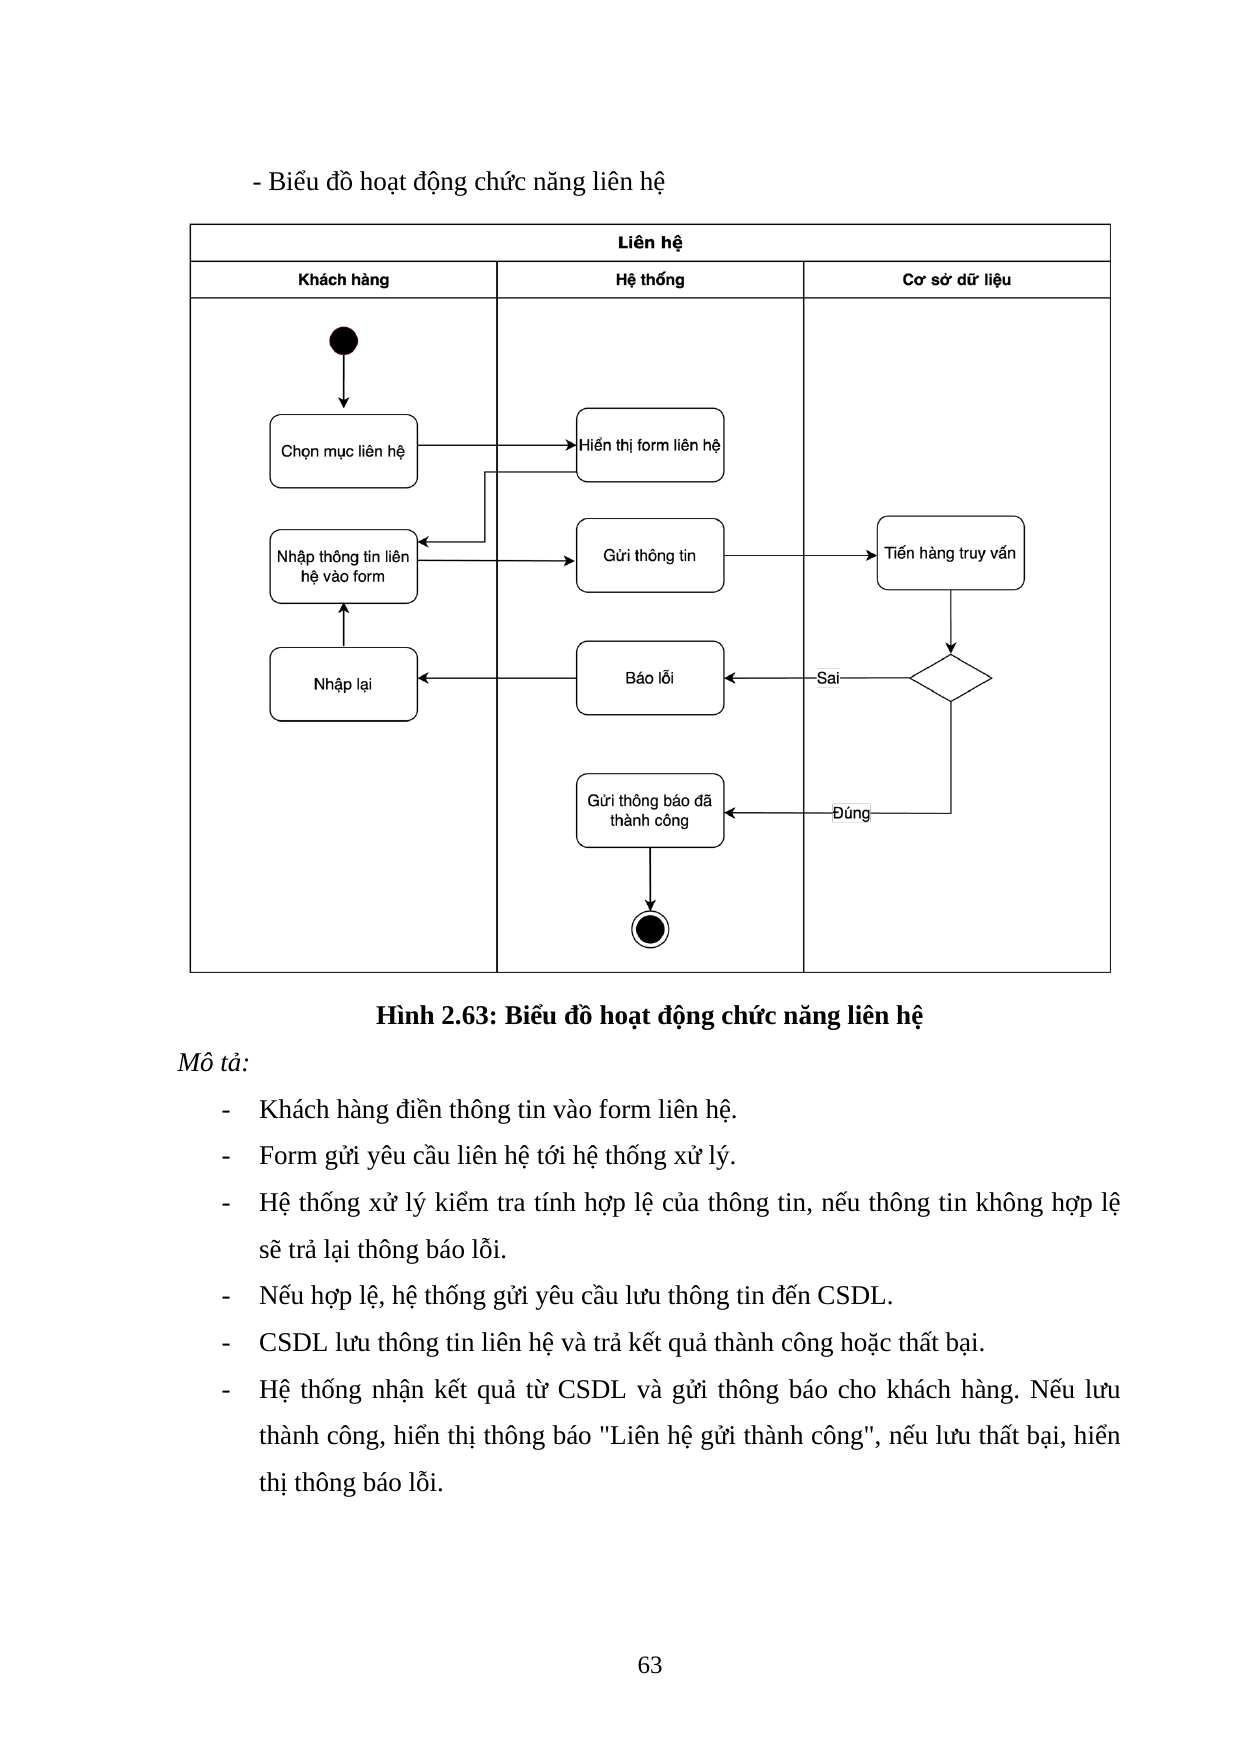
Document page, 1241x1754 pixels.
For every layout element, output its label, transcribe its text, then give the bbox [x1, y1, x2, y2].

list Nếu hợp lệ, hệ thống gửi yêu cầu lưu thông tin đến CSDL. [221, 1279, 1122, 1311]
subtitle Hệ thống nhận kết quả từ CSDL và gửi thông báo cho khách hàng. Nếu lưu thành công, hiển thị thông báo "Liên hệ gửi thành công", nếu lưu thất bại, hiển thị thông báo lỗi. [221, 1373, 1122, 1497]
subtitle Hình 2.63: Biểu đồ hoạt động chức năng liên hệ [177, 999, 1122, 1031]
subtitle Mô tả: [177, 1046, 1122, 1077]
subtitle - Biểu đồ hoạt động chức năng liên hệ [252, 165, 1122, 196]
list Form gửi yêu cầu liên hệ tới hệ thống xử lý. [221, 1139, 1122, 1171]
list Hệ thống xử lý kiểm tra tính hợp lệ của thông tin, nếu thông tin không hợp lệ sẽ trả lại thông báo lỗi. [221, 1186, 1122, 1264]
list Khách hàng điền thông tin vào form liên hệ. [221, 1093, 1122, 1124]
list CSDL lưu thông tin liên hệ và trả kết quả thành công hoặc thất bại. [221, 1326, 1122, 1357]
picture [177, 211, 1123, 985]
